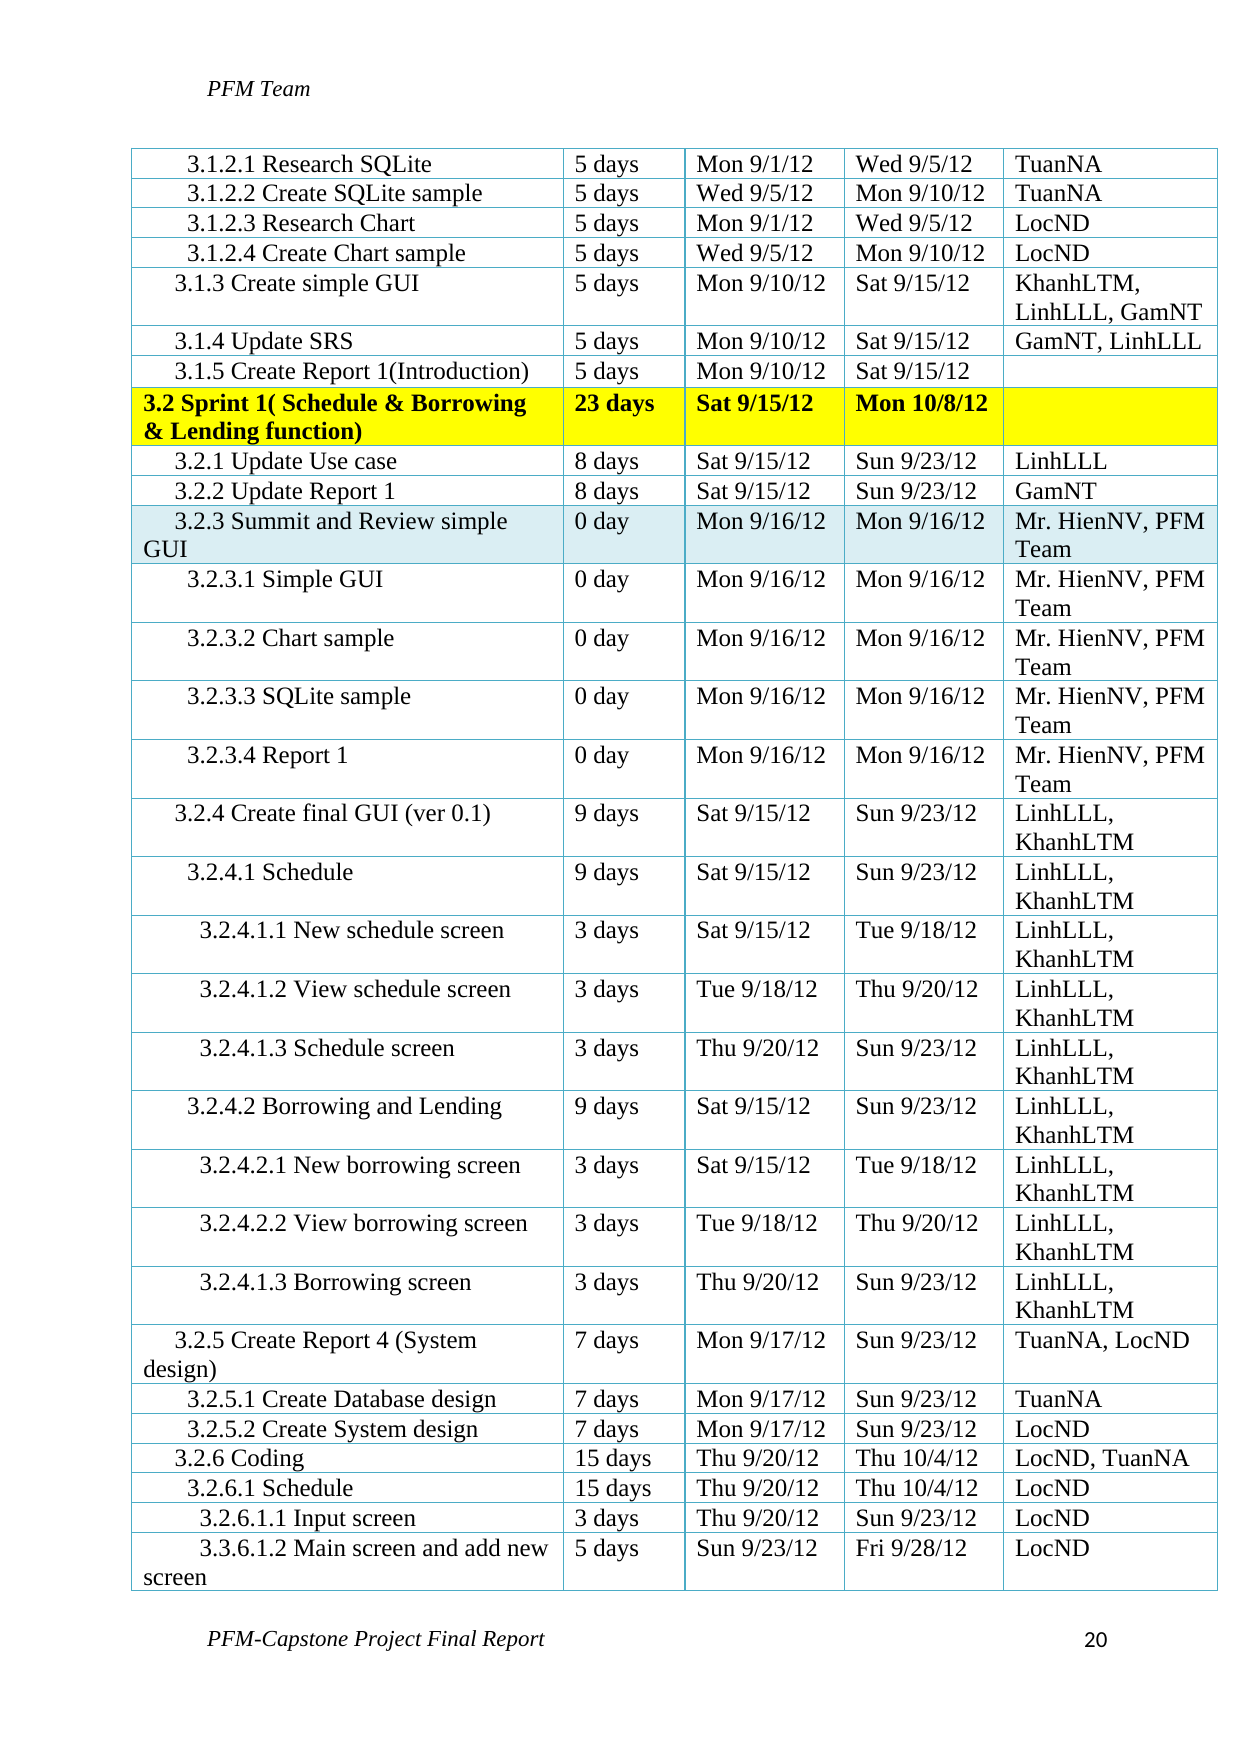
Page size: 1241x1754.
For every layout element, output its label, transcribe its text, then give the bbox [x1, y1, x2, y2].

table_cell TuanNA [1004, 149, 1217, 177]
table_cell 7 days [564, 1384, 684, 1413]
table_cell Thu 9/20/12 [686, 1473, 844, 1502]
table_cell 3.2.3.1 Simple GUI [132, 564, 563, 622]
table_cell Thu 9/20/12 [845, 974, 1003, 1032]
table_cell 0 day [564, 564, 684, 622]
table_cell Mon 9/16/12 [845, 506, 1003, 563]
table_cell 3.2.4.2 Borrowing and Lending [132, 1091, 563, 1149]
table_cell 0 day [564, 740, 684, 797]
table_cell Sat 9/15/12 [686, 916, 844, 973]
table_cell Mr. HienNV, PFM Team [1004, 740, 1217, 797]
table_cell TuanNA [1004, 1384, 1217, 1413]
table_cell 9 days [564, 857, 684, 914]
table_cell 3.2.4.2.1 New borrowing screen [132, 1150, 563, 1207]
table_cell 5 days [564, 326, 684, 355]
table_cell Thu 9/20/12 [686, 1267, 844, 1324]
table_cell Sat 9/15/12 [686, 857, 844, 914]
table_cell 8 days [564, 446, 684, 475]
table_cell 3.2.5.2 Create System design [132, 1414, 563, 1442]
table_cell 5 days [564, 238, 684, 267]
table_cell 3 days [564, 1150, 684, 1207]
table_cell LinhLLL, KhanhLTM [1004, 799, 1217, 856]
table_cell Sat 9/15/12 [845, 326, 1003, 355]
table_cell 3.2.4.1 Schedule [132, 857, 563, 914]
table_cell LocND [1004, 238, 1217, 267]
table_cell LinhLLL, KhanhLTM [1004, 1150, 1217, 1207]
table_cell Mon 9/16/12 [686, 506, 844, 563]
table_cell Sat 9/15/12 [686, 446, 844, 475]
table_cell Mon 9/16/12 [686, 681, 844, 739]
table_cell Sun 9/23/12 [845, 1503, 1003, 1532]
table_cell 8 days [564, 476, 684, 505]
table_cell 3.2.6.1 Schedule [132, 1473, 563, 1502]
table_cell Thu 10/4/12 [845, 1444, 1003, 1472]
table_cell Mon 9/16/12 [686, 740, 844, 797]
table_cell Mr. HienNV, PFM Team [1004, 506, 1217, 563]
table_cell 3 days [564, 1208, 684, 1266]
table_cell 7 days [564, 1414, 684, 1442]
table_cell Sat 9/15/12 [686, 476, 844, 505]
table_cell Mr. HienNV, PFM Team [1004, 681, 1217, 739]
table_cell 3 days [564, 916, 684, 973]
table_cell 3.3.6.1.2 Main screen and add new screen [132, 1533, 563, 1590]
table_cell Sun 9/23/12 [845, 799, 1003, 856]
table_cell 3.2.4.1.3 Schedule screen [132, 1033, 563, 1090]
table_cell KhanhLTM, LinhLLL, GamNT [1004, 268, 1217, 325]
table_cell Sun 9/23/12 [845, 857, 1003, 914]
table_cell 23 days [564, 388, 684, 445]
table_cell 3.2.3.3 SQLite sample [132, 681, 563, 739]
table_cell 5 days [564, 149, 684, 177]
table_cell Tue 9/18/12 [845, 916, 1003, 973]
table_cell Wed 9/5/12 [845, 149, 1003, 177]
table_cell Sat 9/15/12 [686, 1150, 844, 1207]
table_cell Tue 9/18/12 [845, 1150, 1003, 1207]
table_cell 9 days [564, 799, 684, 856]
table_cell Wed 9/5/12 [686, 179, 844, 207]
table_cell 3.2.1 Update Use case [132, 446, 563, 475]
table_cell Mon 9/16/12 [845, 740, 1003, 797]
table_cell 3 days [564, 974, 684, 1032]
table_cell Mr. HienNV, PFM Team [1004, 564, 1217, 622]
table_cell 3.2.6.1.1 Input screen [132, 1503, 563, 1532]
table_cell GamNT [1004, 476, 1217, 505]
table_cell 3.2.3.2 Chart sample [132, 623, 563, 680]
table_cell Mr. HienNV, PFM Team [1004, 623, 1217, 680]
table_cell LocND [1004, 208, 1217, 237]
table_cell 3 days [564, 1267, 684, 1324]
table_cell Sat 9/15/12 [845, 356, 1003, 387]
table_cell Mon 10/8/12 [845, 388, 1003, 445]
table_cell Mon 9/16/12 [845, 564, 1003, 622]
table_cell Thu 9/20/12 [845, 1208, 1003, 1266]
table_cell 3.1.2.3 Research Chart [132, 208, 563, 237]
table_cell 5 days [564, 356, 684, 387]
table_cell Mon 9/17/12 [686, 1325, 844, 1383]
table_cell Sun 9/23/12 [845, 1325, 1003, 1383]
table_cell 3.2.4 Create final GUI (ver 0.1) [132, 799, 563, 856]
table_cell Mon 9/16/12 [845, 623, 1003, 680]
table_cell 3.1.3 Create simple GUI [132, 268, 563, 325]
table_cell Tue 9/18/12 [686, 974, 844, 1032]
table_cell LocND, TuanNA [1004, 1444, 1217, 1472]
table_cell Mon 9/16/12 [686, 564, 844, 622]
table_cell Sat 9/15/12 [686, 799, 844, 856]
table_cell LinhLLL, KhanhLTM [1004, 1091, 1217, 1149]
table_cell 0 day [564, 623, 684, 680]
table_cell LinhLLL [1004, 446, 1217, 475]
table_cell Mon 9/10/12 [686, 356, 844, 387]
table_cell LinhLLL, KhanhLTM [1004, 1208, 1217, 1266]
table_cell 3.2.3 Summit and Review simple GUI [132, 506, 563, 563]
table_cell Sat 9/15/12 [845, 268, 1003, 325]
table_cell LocND [1004, 1414, 1217, 1442]
table_cell 3.2.3.4 Report 1 [132, 740, 563, 797]
table_cell 3.1.2.1 Research SQLite [132, 149, 563, 177]
table_cell 5 days [564, 208, 684, 237]
table_cell 3 days [564, 1503, 684, 1532]
table_cell LocND [1004, 1533, 1217, 1590]
table_cell 3.2.5 Create Report 4 (System design) [132, 1325, 563, 1383]
table_cell Sun 9/23/12 [845, 1384, 1003, 1413]
table_cell 3 days [564, 1033, 684, 1090]
table_cell LinhLLL, KhanhLTM [1004, 916, 1217, 973]
table_cell Sun 9/23/12 [845, 446, 1003, 475]
table_cell 3.2.4.2.2 View borrowing screen [132, 1208, 563, 1266]
table_cell Mon 9/1/12 [686, 208, 844, 237]
table_cell 7 days [564, 1325, 684, 1383]
table_cell LinhLLL, KhanhLTM [1004, 857, 1217, 914]
table_cell TuanNA, LocND [1004, 1325, 1217, 1383]
table_cell Thu 9/20/12 [686, 1444, 844, 1472]
table_cell 5 days [564, 1533, 684, 1590]
table_cell LinhLLL, KhanhLTM [1004, 1267, 1217, 1324]
table_cell 3.2.2 Update Report 1 [132, 476, 563, 505]
table_cell Mon 9/10/12 [845, 179, 1003, 207]
table_cell Mon 9/16/12 [686, 623, 844, 680]
table_cell 15 days [564, 1444, 684, 1472]
table_cell Sun 9/23/12 [845, 1033, 1003, 1090]
table_cell Sat 9/15/12 [686, 388, 844, 445]
table_cell 0 day [564, 681, 684, 739]
table_cell Sun 9/23/12 [845, 476, 1003, 505]
table_cell Sat 9/15/12 [686, 1091, 844, 1149]
table_cell Mon 9/10/12 [686, 326, 844, 355]
table_cell GamNT, LinhLLL [1004, 326, 1217, 355]
table_cell 3.1.2.2 Create SQLite sample [132, 179, 563, 207]
table_cell [1004, 356, 1217, 387]
table_cell 0 day [564, 506, 684, 563]
table_cell 15 days [564, 1473, 684, 1502]
table_cell Sun 9/23/12 [845, 1414, 1003, 1442]
table_cell 3.2.4.1.1 New schedule screen [132, 916, 563, 973]
table_cell Mon 9/10/12 [845, 238, 1003, 267]
table_cell Wed 9/5/12 [845, 208, 1003, 237]
table_cell Fri 9/28/12 [845, 1533, 1003, 1590]
table_cell 3.1.2.4 Create Chart sample [132, 238, 563, 267]
table_cell 3.1.5 Create Report 1(Introduction) [132, 356, 563, 387]
table_cell Mon 9/1/12 [686, 149, 844, 177]
table_cell 3.1.4 Update SRS [132, 326, 563, 355]
table_cell Thu 9/20/12 [686, 1033, 844, 1090]
table_cell [1004, 388, 1217, 445]
table_cell Mon 9/16/12 [845, 681, 1003, 739]
table_cell Mon 9/17/12 [686, 1414, 844, 1442]
table_cell 3.2.4.1.2 View schedule screen [132, 974, 563, 1032]
table_cell 5 days [564, 268, 684, 325]
table_cell Sun 9/23/12 [845, 1091, 1003, 1149]
table_cell 3.2 Sprint 1( Schedule & Borrowing & Lending function) [132, 388, 563, 445]
table_cell LocND [1004, 1473, 1217, 1502]
table_cell Tue 9/18/12 [686, 1208, 844, 1266]
table_cell Thu 9/20/12 [686, 1503, 844, 1532]
table_cell 5 days [564, 179, 684, 207]
table_cell 9 days [564, 1091, 684, 1149]
table_cell Wed 9/5/12 [686, 238, 844, 267]
table_cell 3.2.5.1 Create Database design [132, 1384, 563, 1413]
table_cell 3.2.4.1.3 Borrowing screen [132, 1267, 563, 1324]
table_cell Sun 9/23/12 [845, 1267, 1003, 1324]
table_cell LinhLLL, KhanhLTM [1004, 1033, 1217, 1090]
table_cell LinhLLL, KhanhLTM [1004, 974, 1217, 1032]
table_cell 3.2.6 Coding [132, 1444, 563, 1472]
table_cell Thu 10/4/12 [845, 1473, 1003, 1502]
table_cell TuanNA [1004, 179, 1217, 207]
table_cell Mon 9/10/12 [686, 268, 844, 325]
table_cell Mon 9/17/12 [686, 1384, 844, 1413]
table_cell Sun 9/23/12 [686, 1533, 844, 1590]
table_cell LocND [1004, 1503, 1217, 1532]
